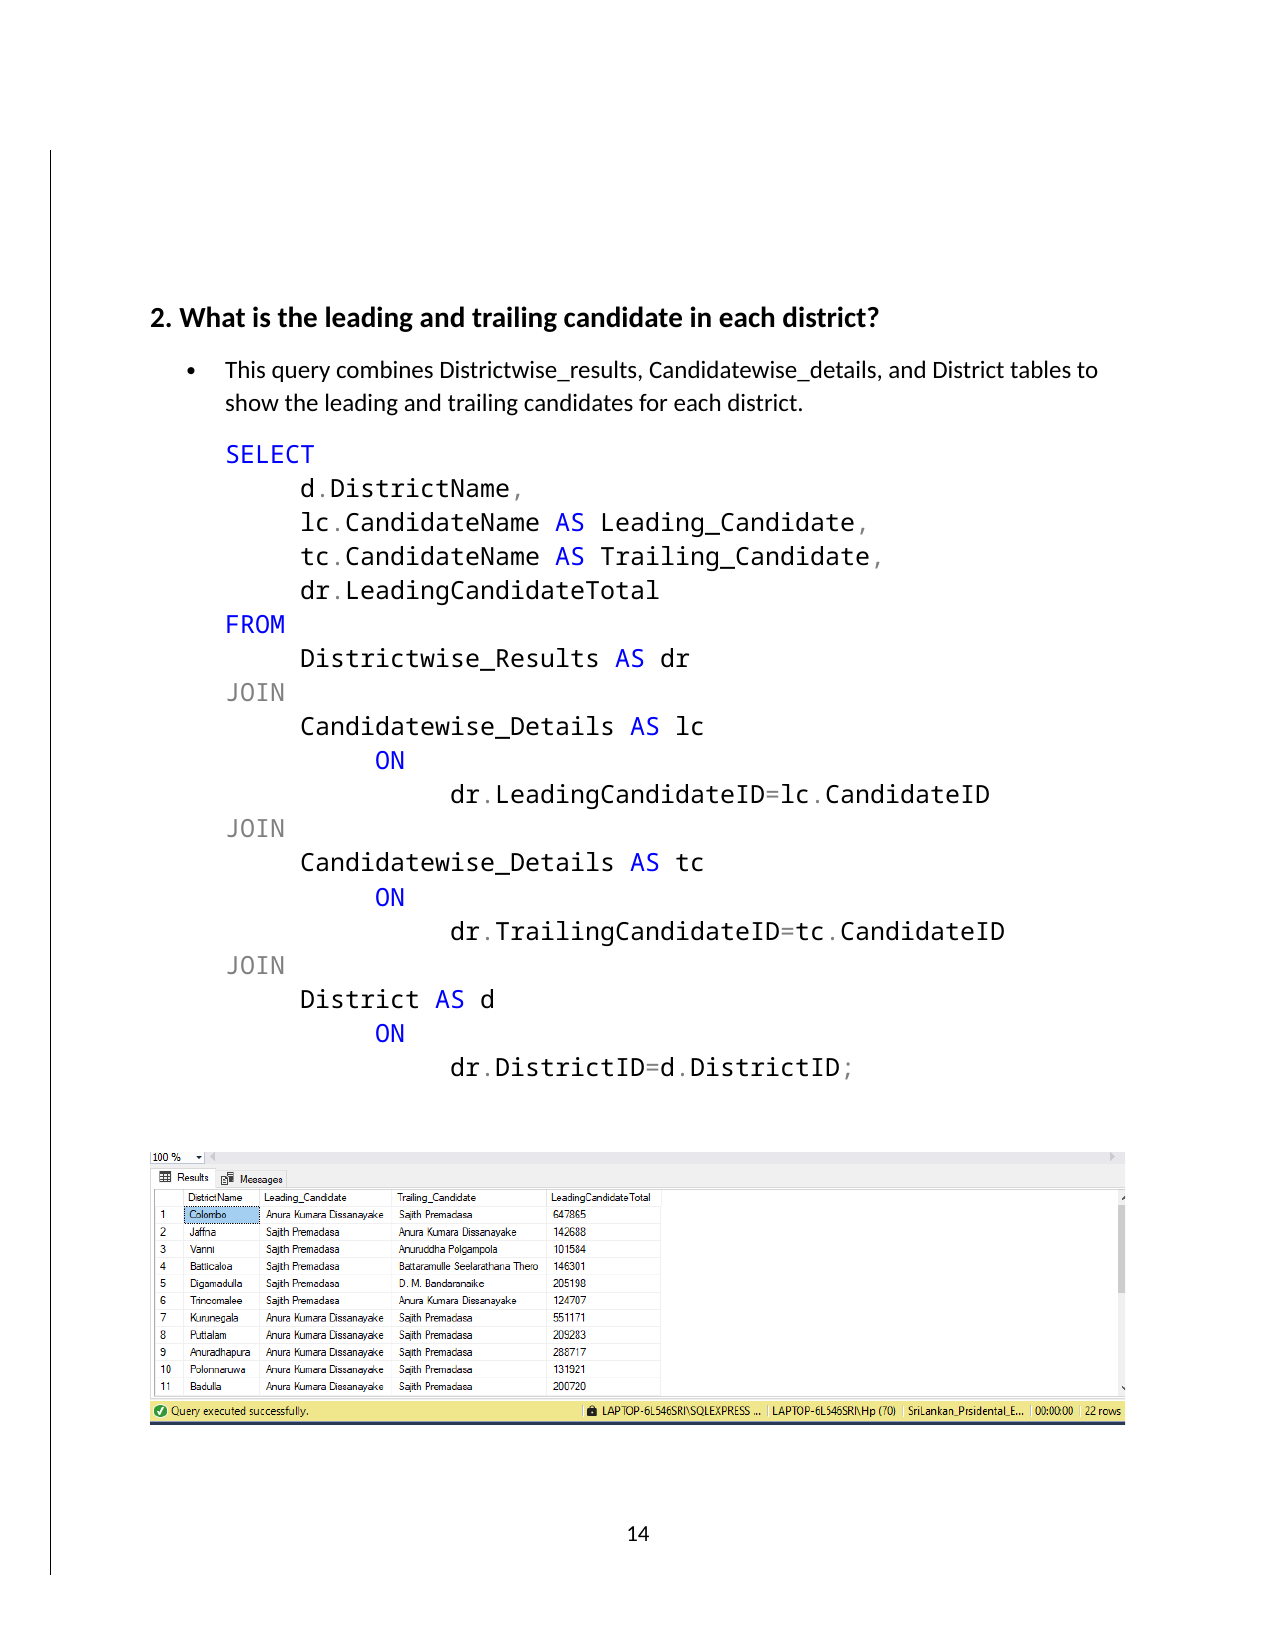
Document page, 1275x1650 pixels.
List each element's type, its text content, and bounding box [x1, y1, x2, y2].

list Districtwise_Results AS dr [225, 641, 1125, 675]
list District AS d [225, 981, 1125, 1015]
picture [150, 1152, 1125, 1425]
list d.DistrictName, [225, 470, 1125, 504]
list ON [225, 1015, 1125, 1049]
list dr.LeadingCandidateID=lc.CandidateID [225, 777, 1125, 811]
list SELECT [225, 436, 1125, 470]
list This query combines Districtwise_results, Candidatewise_details, and District tables to show the leading and trailing candidates for each district. [187, 354, 1125, 417]
list dr.LeadingCandidateTotal [225, 573, 1125, 607]
list JOIN [225, 811, 1125, 845]
list Candidatewise_Details AS lc [225, 709, 1125, 743]
text 2. What is the leading and trailing candidate in each district? [150, 299, 1125, 334]
list lc.CandidateName AS Leading_Candidate, [225, 504, 1125, 538]
list FROM [225, 607, 1125, 641]
list Candidatewise_Details AS tc [225, 845, 1125, 879]
list dr.DistrictID=d.DistrictID; [225, 1049, 1125, 1083]
list tc.CandidateName AS Trailing_Candidate, [225, 538, 1125, 573]
list JOIN [225, 947, 1125, 981]
list dr.TrailingCandidateID=tc.CandidateID [225, 913, 1125, 947]
list ON [225, 743, 1125, 777]
list JOIN [225, 675, 1125, 709]
list ON [225, 879, 1125, 913]
